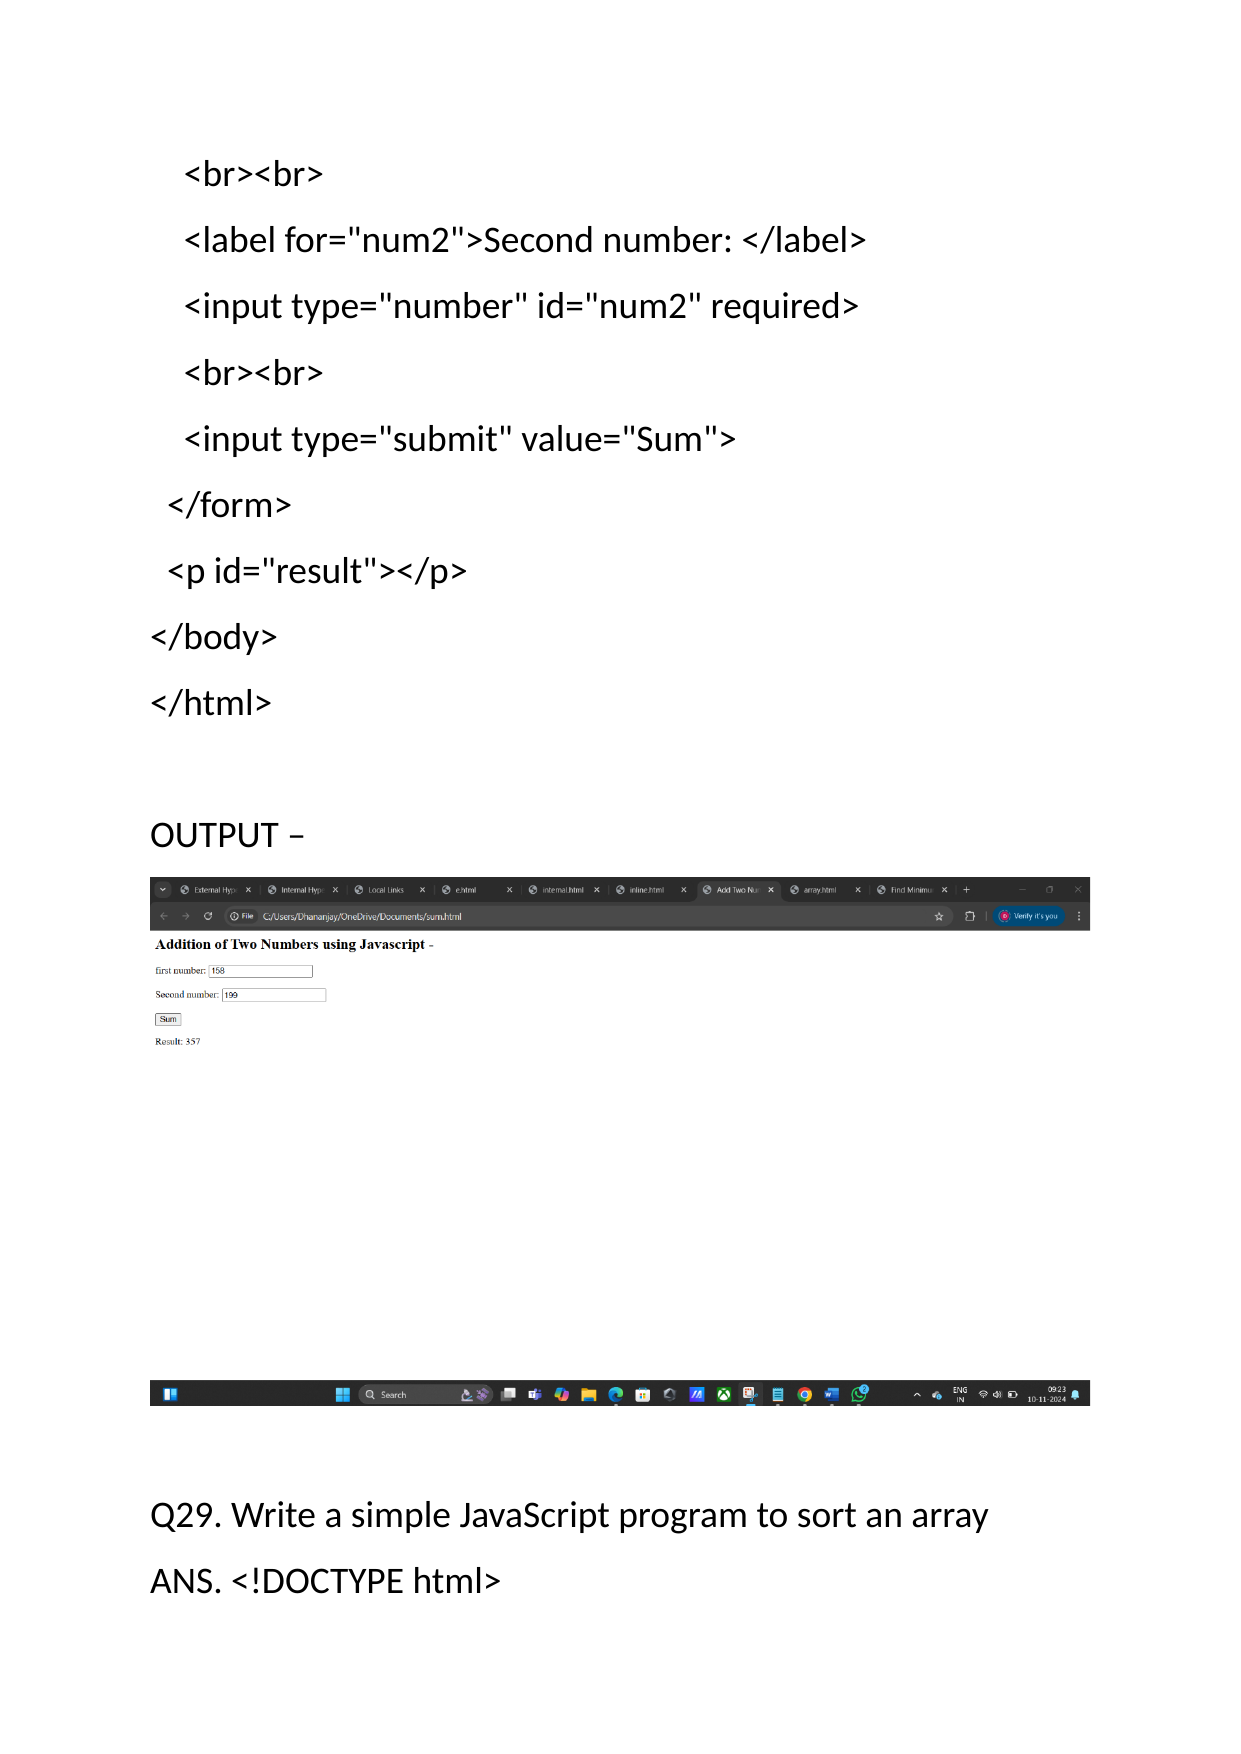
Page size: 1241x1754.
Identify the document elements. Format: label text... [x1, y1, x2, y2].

text <br><br> [150, 150, 1090, 196]
text <input type="number" id="num2" required> [150, 282, 1090, 328]
text </form> [150, 481, 1090, 527]
text Q29. Write a simple JavaScript program to sort an array [150, 1491, 1090, 1537]
text </html> [150, 679, 1090, 725]
text <label for="num2">Second number: </label> [150, 216, 1090, 262]
picture [150, 877, 1091, 1406]
text OUTPUT – [150, 811, 1090, 857]
text ANS. <!DOCTYPE html> [150, 1557, 1090, 1603]
text <p id="result"></p> [150, 547, 1090, 593]
text <input type="submit" value="Sum"> [150, 414, 1090, 460]
text </body> [150, 613, 1090, 659]
text <br><br> [150, 348, 1090, 394]
